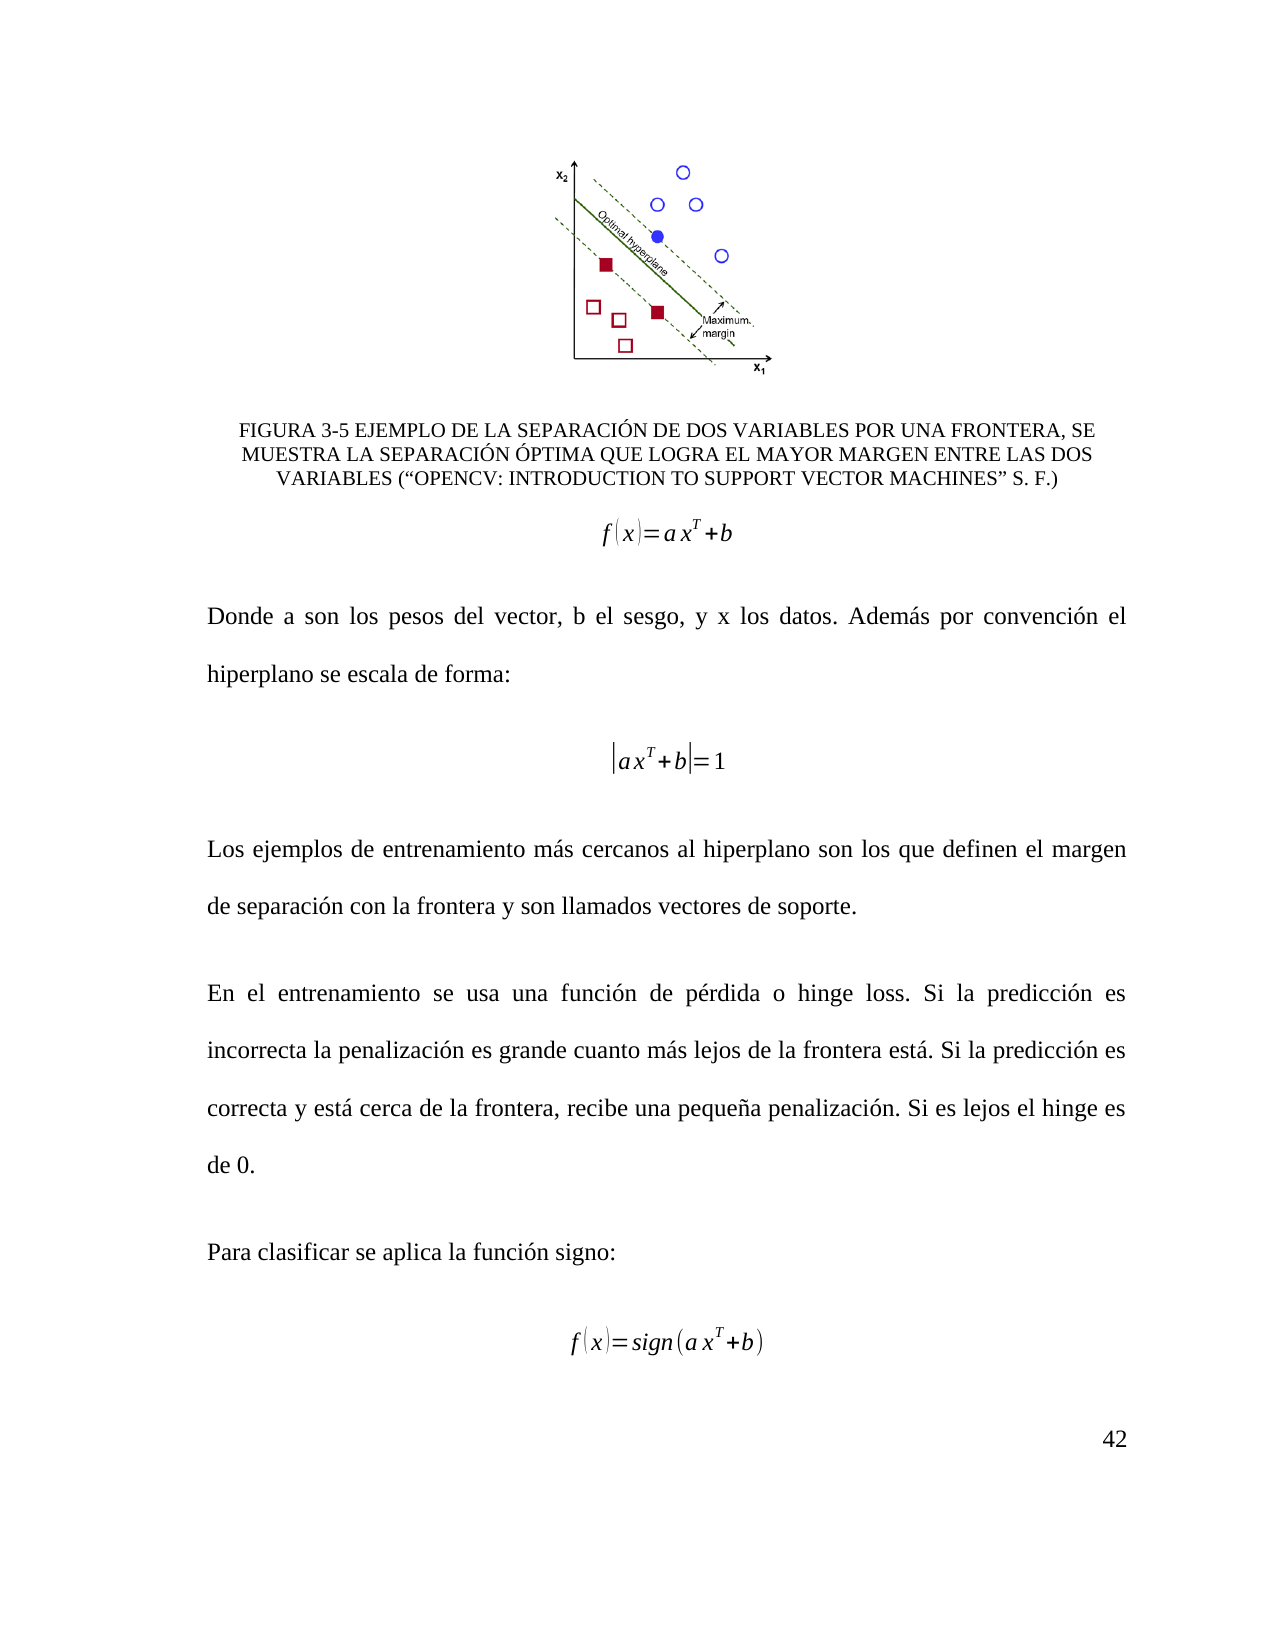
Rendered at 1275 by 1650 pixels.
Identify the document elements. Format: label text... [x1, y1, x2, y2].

picture [542, 147, 792, 377]
text Los ejemplos de entrenamiento más cercanos al hiperplano son los que definen el margen de separación con la frontera y son llamados vectores de soporte. [207, 834, 1127, 920]
text Para clasificar se aplica la función signo: [207, 1237, 1127, 1266]
text Figura 3-4 Ejemplo de la separación de dos variables por una frontera, se muestra la separación óptima que logra el mayor margen entre las dos variables (“opencv: introduction to support vector machines” s. f.) [207, 418, 1127, 490]
text Donde a son los pesos del vector, b el sesgo, y x los datos. Además por convención el hiperplano se escala de forma: [207, 601, 1127, 688]
text En el entrenamiento se usa una función de pérdida o hinge loss. Si la predicción es incorrecta la penalización es grande cuanto más lejos de la frontera está. Si la predicción es correcta y está cerca de la frontera, recibe una pequeña penalización. Si es lejos el hinge es de 0. [207, 978, 1127, 1179]
